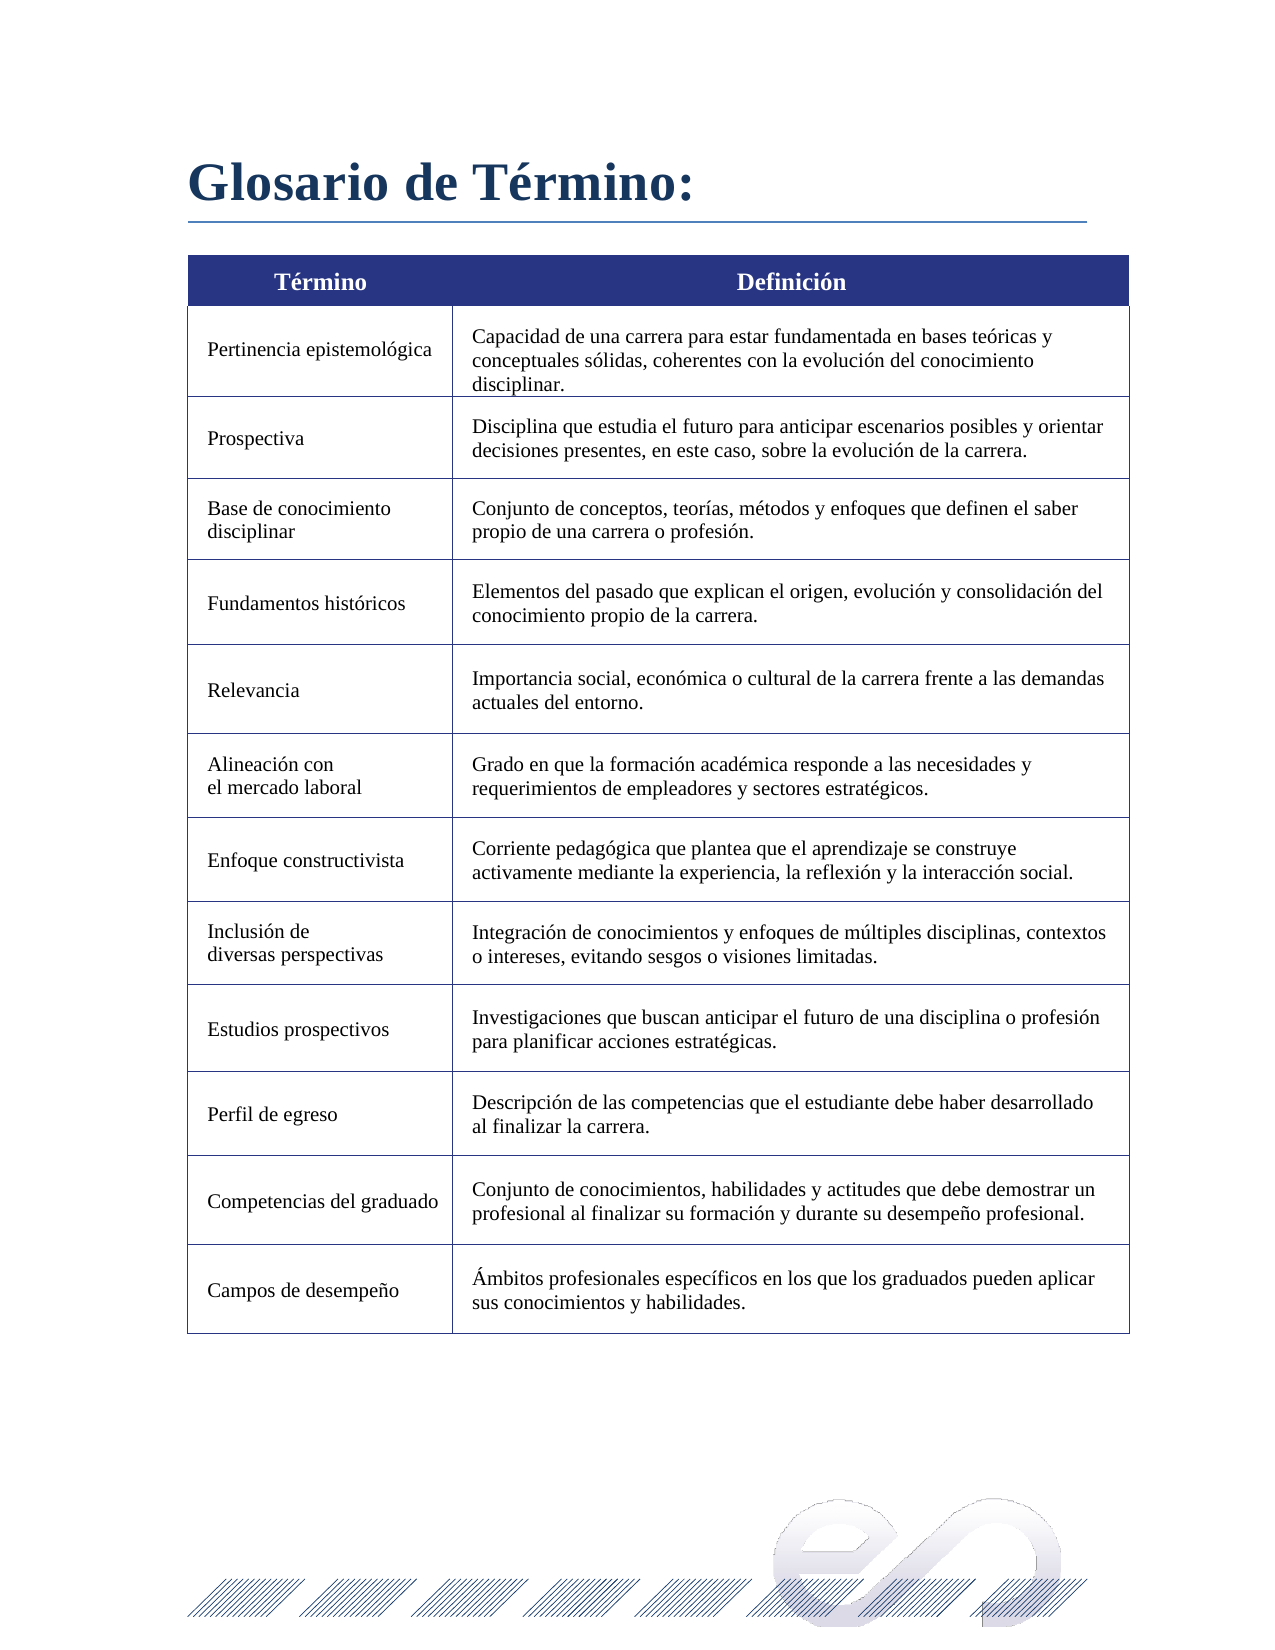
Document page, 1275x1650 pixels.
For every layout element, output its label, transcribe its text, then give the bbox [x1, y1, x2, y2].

table_cell Importancia social, económica o cultural de la carrera frente a las demandas actuales del entorno. [453, 645, 1129, 733]
picture [772, 1496, 1061, 1627]
table_cell Campos de desempeño [188, 1245, 452, 1333]
table_cell Pertinencia epistemológica [188, 306, 452, 396]
table_cell Competencias del graduado [188, 1156, 452, 1244]
table_cell Perfil de egreso [188, 1072, 452, 1154]
table_cell Investigaciones que buscan anticipar el futuro de una disciplina o profesión para planificar acciones estratégicas. [453, 985, 1129, 1071]
table_cell Descripción de las competencias que el estudiante debe haber desarrollado al finalizar la carrera. [453, 1072, 1129, 1154]
table_cell Conjunto de conocimientos, habilidades y actitudes que debe demostrar un profesional al finalizar su formación y durante su desempeño profesional. [453, 1156, 1129, 1244]
table_cell Disciplina que estudia el futuro para anticipar escenarios posibles y orientar decisiones presentes, en este caso, sobre la evolución de la carrera. [453, 397, 1129, 478]
table_cell Alineación con el mercado laboral [188, 734, 452, 817]
table_cell Prospectiva [188, 397, 452, 478]
table_cell Estudios prospectivos [188, 985, 452, 1071]
table_cell Conjunto de conceptos, teorías, métodos y enfoques que definen el saber propio de una carrera o profesión. [453, 479, 1129, 559]
table_cell Integración de conocimientos y enfoques de múltiples disciplinas, contextos o intereses, evitando sesgos o visiones limitadas. [453, 902, 1129, 984]
table_cell Ámbitos profesionales específicos en los que los graduados pueden aplicar sus conocimientos y habilidades. [453, 1245, 1129, 1333]
table_cell Inclusión de diversas perspectivas [188, 902, 452, 984]
table_cell Corriente pedagógica que plantea que el aprendizaje se construye activamente mediante la experiencia, la reflexión y la interacción social. [453, 818, 1129, 901]
table_cell Fundamentos históricos [188, 560, 452, 644]
table_cell Relevancia [188, 645, 452, 733]
table_cell Elementos del pasado que explican el origen, evolución y consolidación del conocimiento propio de la carrera. [453, 560, 1129, 644]
table_cell Grado en que la formación académica responde a las necesidades y requerimientos de empleadores y sectores estratégicos. [453, 734, 1129, 817]
table_cell Enfoque constructivista [188, 818, 452, 901]
table_header Término [188, 255, 452, 306]
table_header Definición [452, 255, 1129, 306]
title Glosario de Término: [187, 150, 1087, 223]
table_cell Base de conocimiento disciplinar [188, 479, 452, 559]
table_cell Capacidad de una carrera para estar fundamentada en bases teóricas y conceptuales sólidas, coherentes con la evolución del conocimiento disciplinar. [453, 306, 1129, 396]
